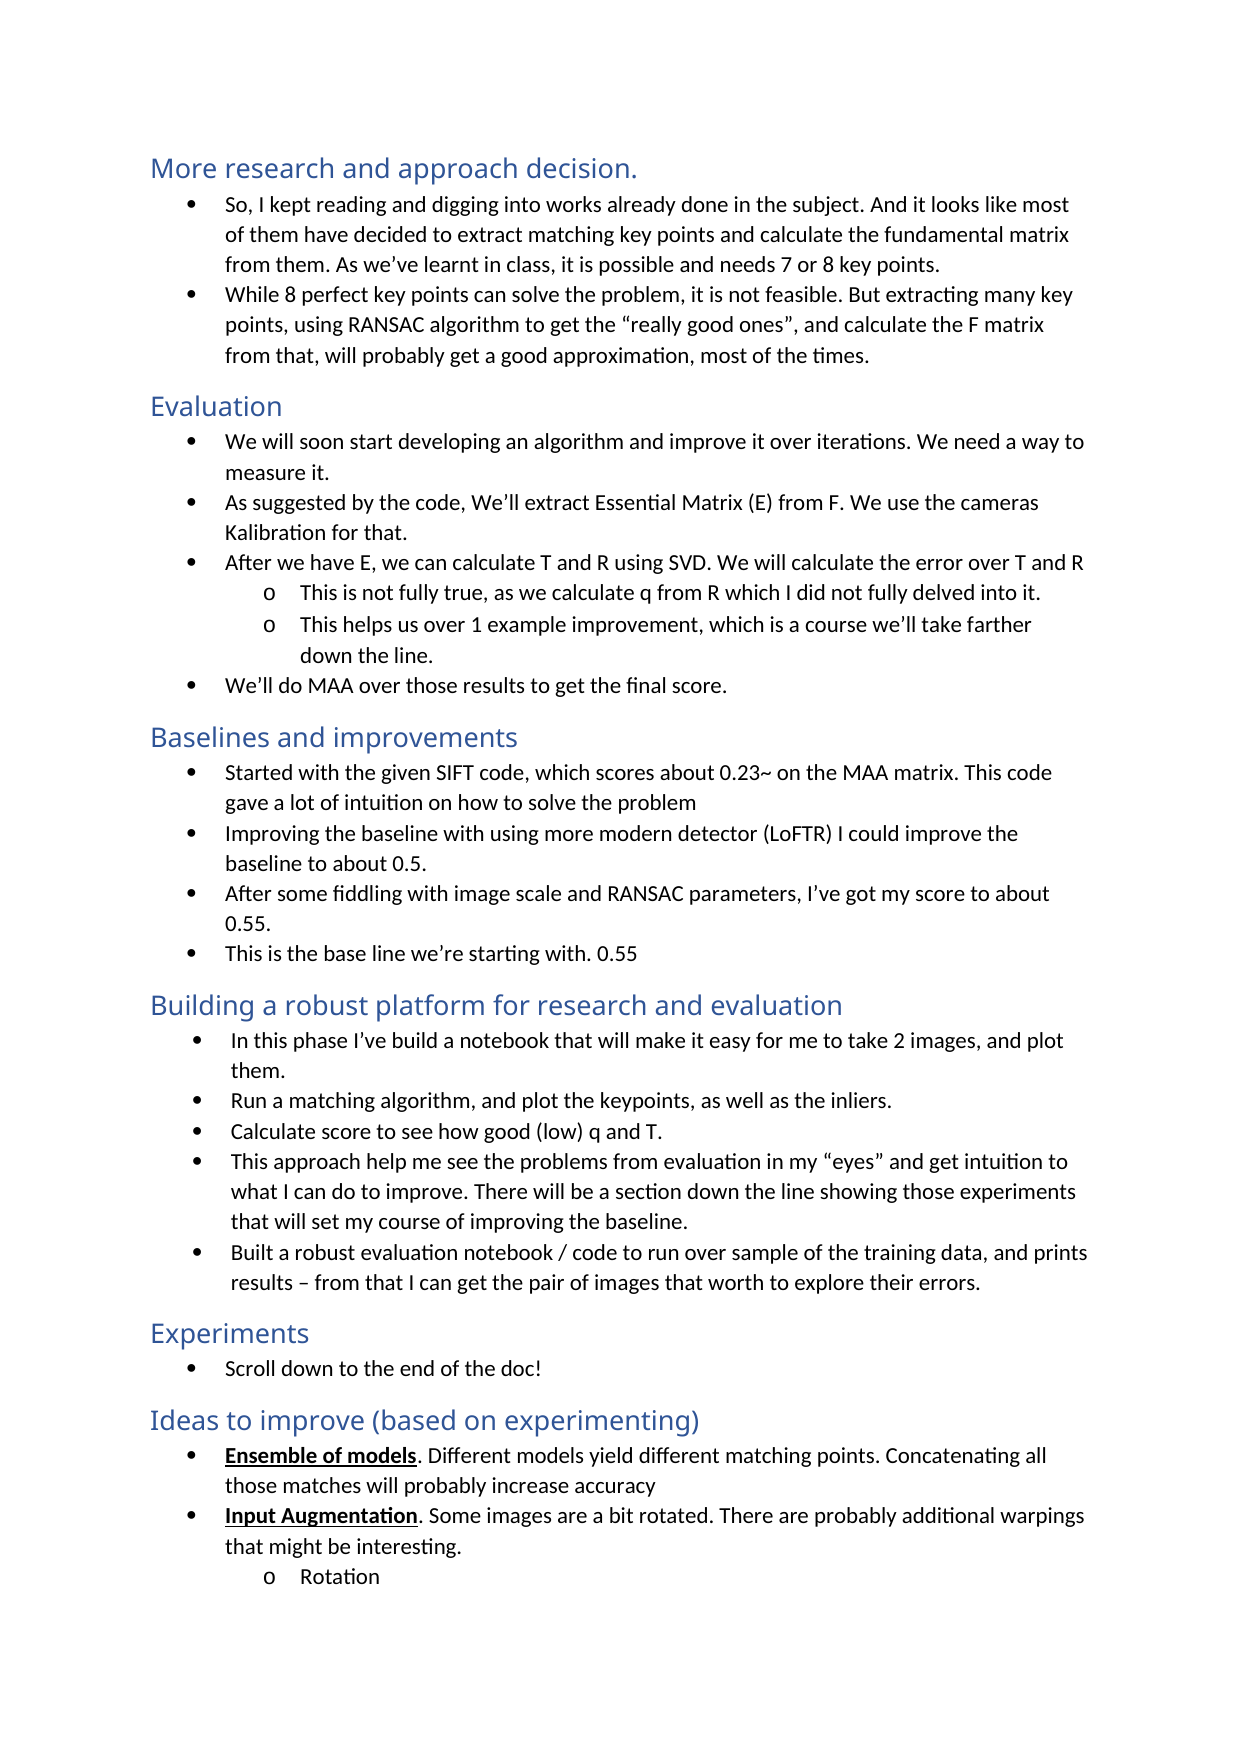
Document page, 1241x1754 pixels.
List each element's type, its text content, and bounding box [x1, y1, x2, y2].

list Calculate score to see how good (low) q and T. [193, 1117, 1090, 1145]
list So, I kept reading and digging into works already done in the subject. And it looks like most of them have decided to extract matching key points and calculate the fundamental matrix from them. As we’ve learnt in class, it is possible and needs 7 or 8 key points. [187, 190, 1090, 278]
subtitle Evaluation [150, 388, 1090, 424]
subtitle Ideas to improve (based on experimenting) [150, 1401, 1090, 1438]
list As suggested by the code, We’ll extract Essential Matrix (E) from F. We use the cameras Kalibration for that. [187, 488, 1090, 546]
list This helps us over 1 example improvement, which is a course we’ll take farther down the line. [262, 610, 1090, 669]
list Scroll down to the end of the doc! [187, 1354, 1090, 1382]
list Input Augmentation. Some images are a bit rotated. There are probably additional warpings that might be interesting. [187, 1502, 1090, 1560]
list We’ll do MAA over those results to get the final score. [187, 672, 1090, 699]
list After we have E, we can calculate T and R using SVD. We will calculate the error over T and R [187, 548, 1090, 576]
list In this phase I’ve build a notebook that will make it easy for me to take 2 images, and plot them. [193, 1026, 1090, 1084]
list This is not fully true, as we calculate q from R which I did not fully delved into it. [262, 578, 1090, 608]
list Built a robust evaluation notebook / code to run over sample of the training data, and prints results – from that I can get the pair of images that worth to explore their errors. [193, 1238, 1090, 1296]
list Ensemble of models. Different models yield different matching points. Concatenating all those matches will probably increase accuracy [187, 1441, 1090, 1499]
list Started with the given SIFT code, which scores about 0.23~ on the MAA matrix. This code gave a lot of intuition on how to solve the problem [187, 758, 1090, 816]
list After some fiddling with image scale and RANSAC parameters, I’ve got my score to about 0.55. [187, 879, 1090, 937]
list This is the base line we’re starting with. 0.55 [187, 939, 1090, 967]
list Improving the baseline with using more modern detector (LoFTR) I could improve the baseline to about 0.5. [187, 819, 1090, 877]
list While 8 perfect key points can solve the problem, it is not feasible. But extracting many key points, using RANSAC algorithm to get the “really good ones”, and calculate the F matrix from that, will probably get a good approximation, most of the times. [187, 280, 1090, 369]
list Rotation [262, 1562, 1090, 1591]
subtitle Baselines and improvements [150, 718, 1090, 755]
list Run a matching algorithm, and plot the keypoints, as well as the inliers. [193, 1087, 1090, 1114]
subtitle Experiments [150, 1315, 1090, 1352]
list We will soon start developing an algorithm and improve it over iterations. We need a way to measure it. [187, 427, 1090, 486]
subtitle Building a robust platform for research and evaluation [150, 986, 1090, 1023]
subtitle More research and approach decision. [150, 150, 1090, 187]
list This approach help me see the problems from evaluation in my “eyes” and get intuition to what I can do to improve. There will be a section down the line showing those experiments that will set my course of improving the baseline. [193, 1147, 1090, 1235]
